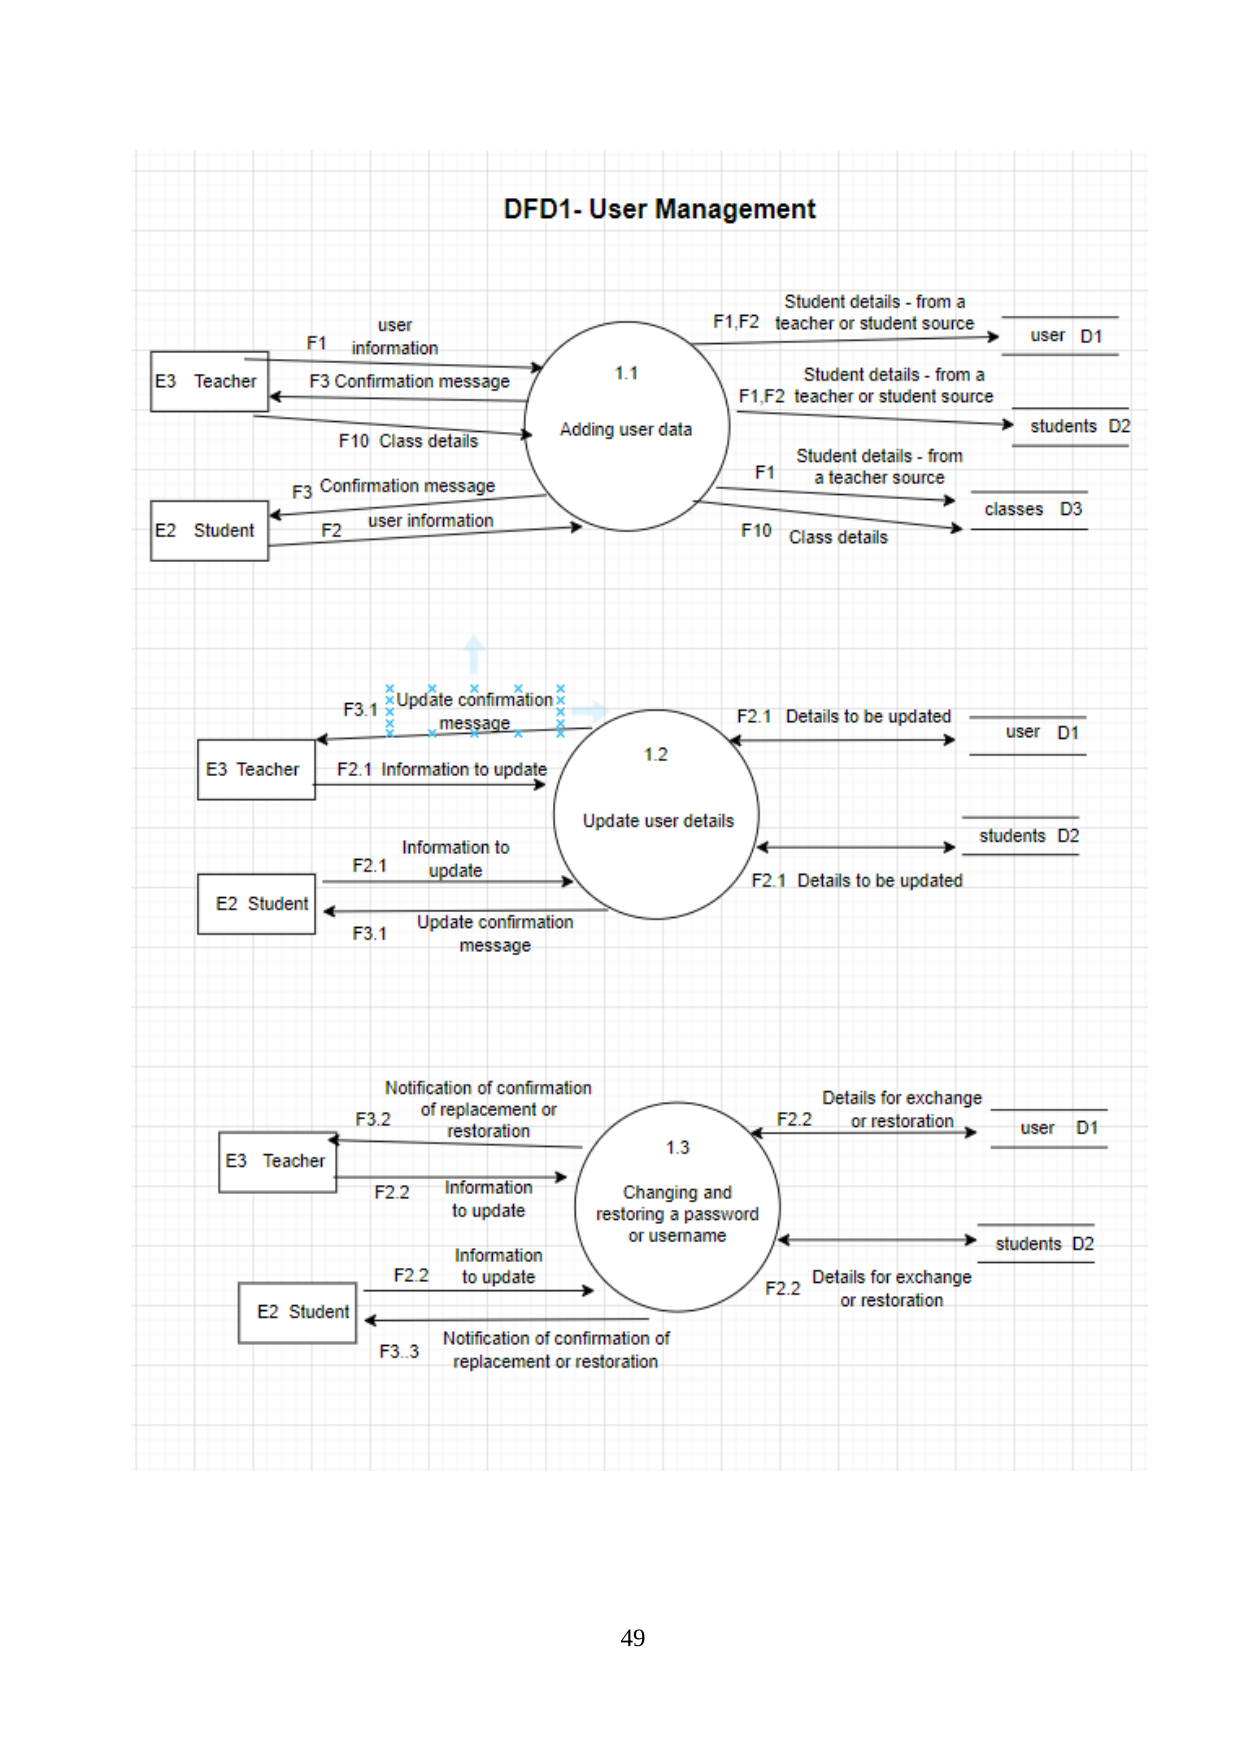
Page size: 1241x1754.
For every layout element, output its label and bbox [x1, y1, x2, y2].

picture [131, 150, 1149, 1471]
